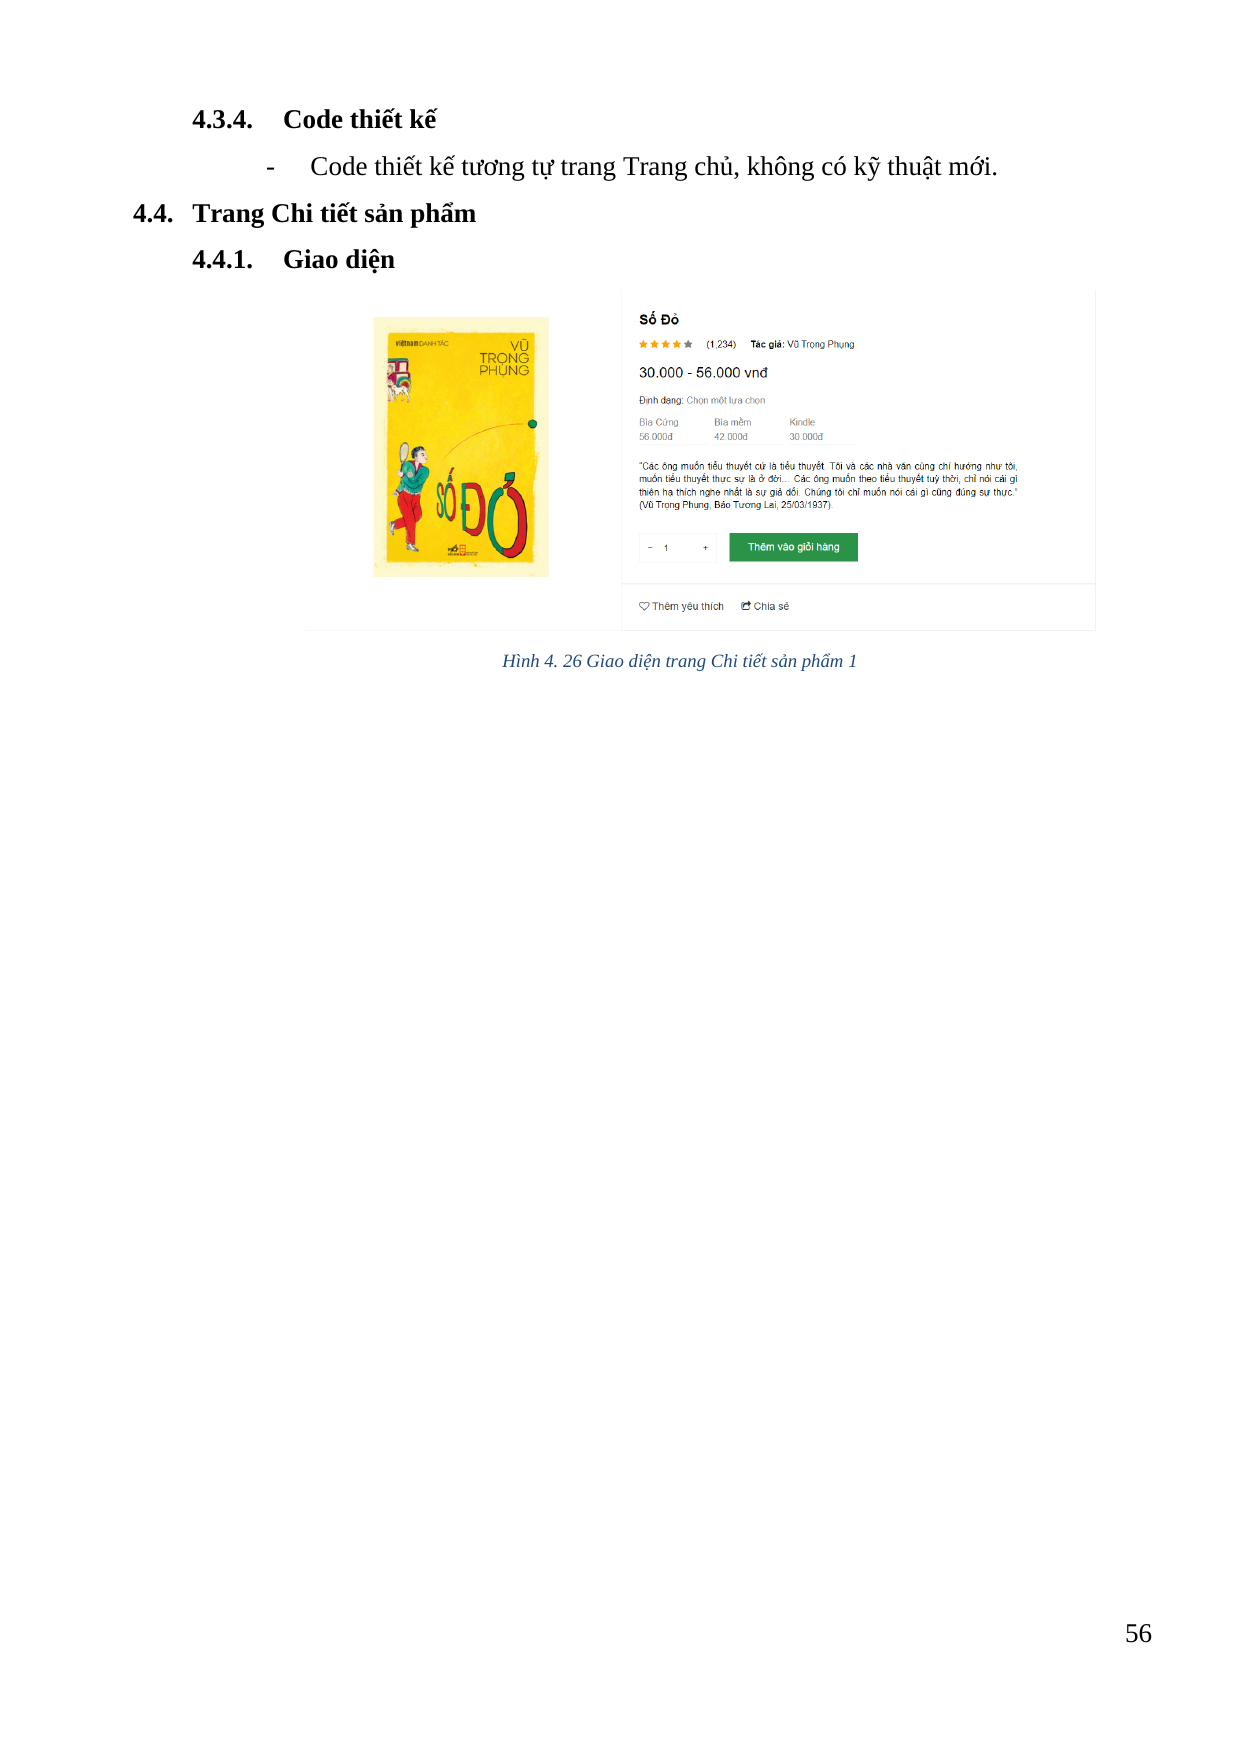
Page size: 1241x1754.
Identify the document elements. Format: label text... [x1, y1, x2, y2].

list Giao diện [192, 243, 1152, 274]
list Code thiết kế tương tự trang Trang chủ, không có kỹ thuật mới. [266, 150, 1152, 181]
list Code thiết kế [192, 103, 1152, 134]
list Trang Chi tiết sản phẩm [133, 197, 1152, 228]
picture [306, 290, 1096, 635]
